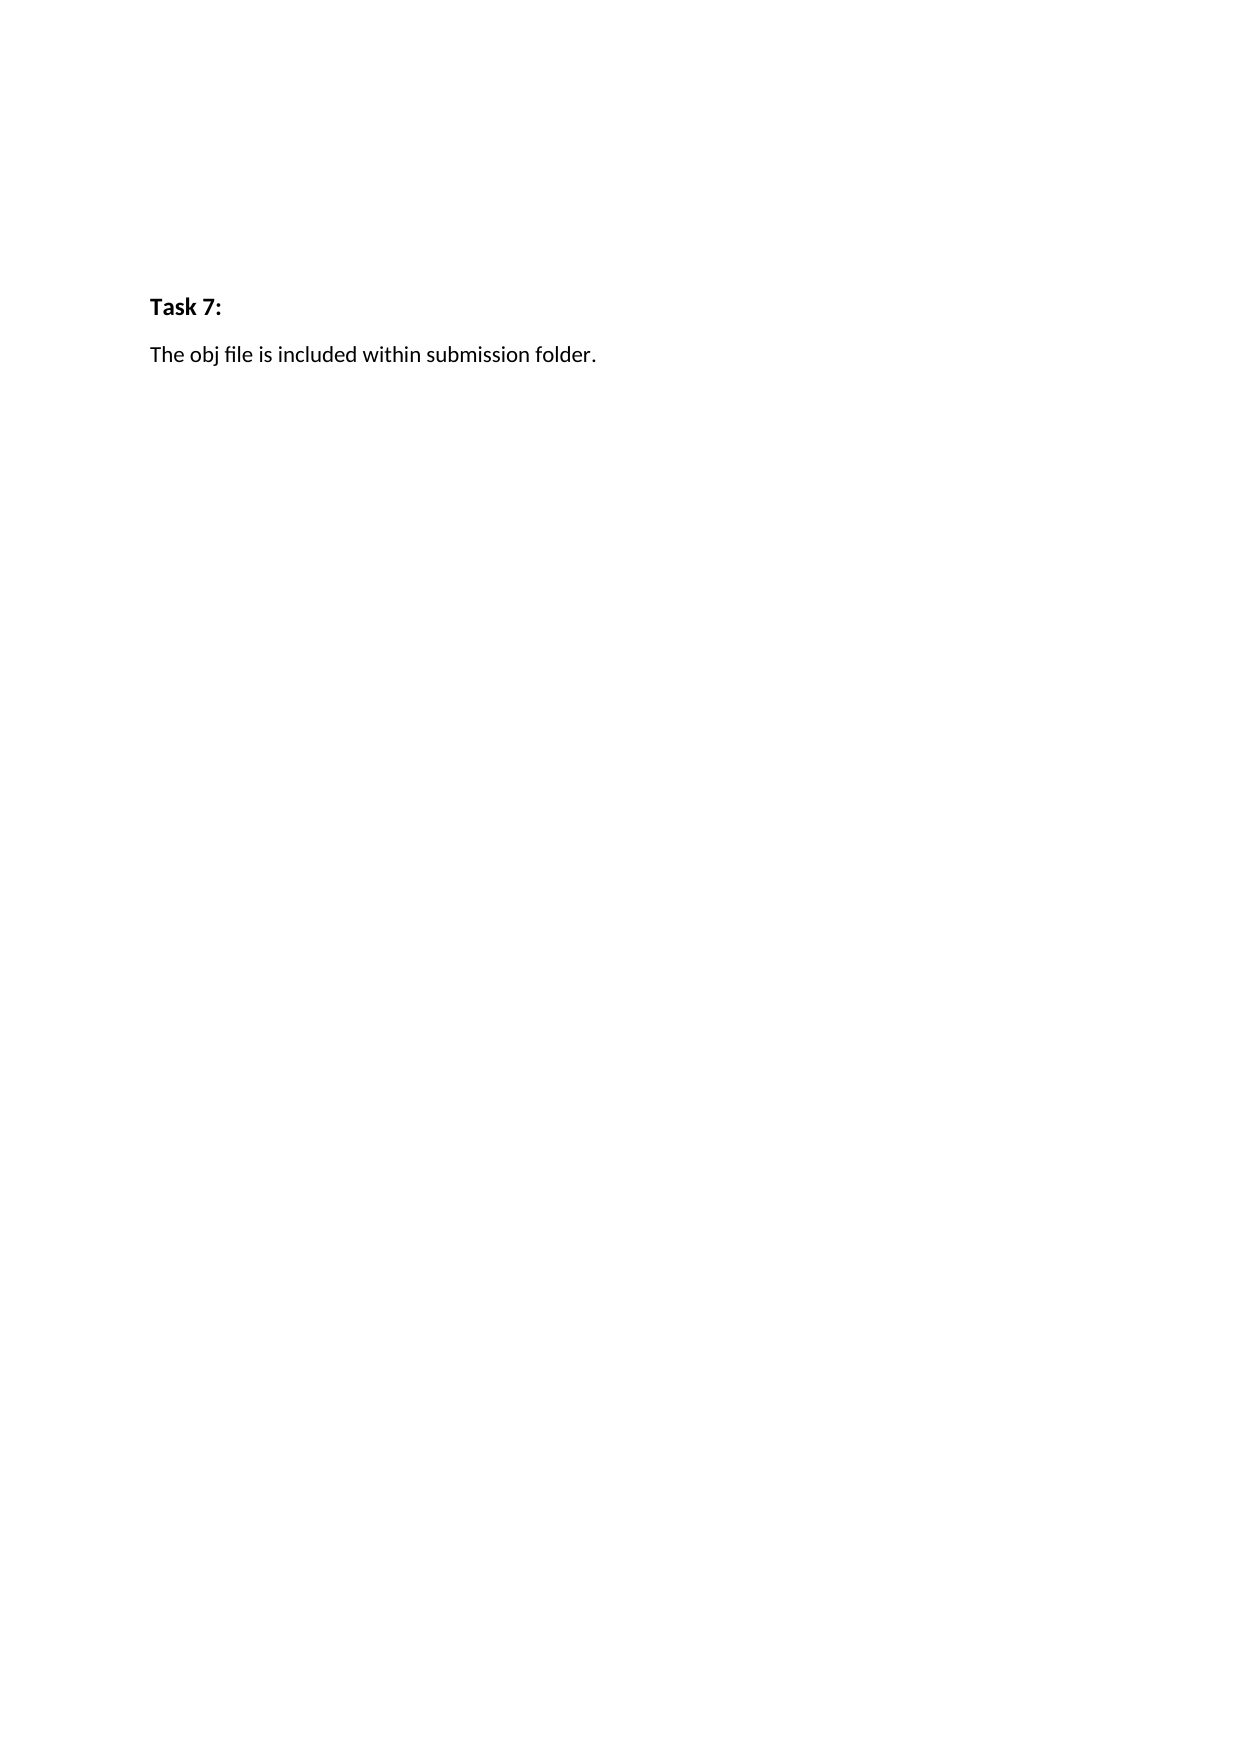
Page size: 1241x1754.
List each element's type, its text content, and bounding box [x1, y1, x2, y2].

text The obj file is included within submission folder. [150, 340, 1090, 368]
text Task 7: [150, 291, 1090, 321]
